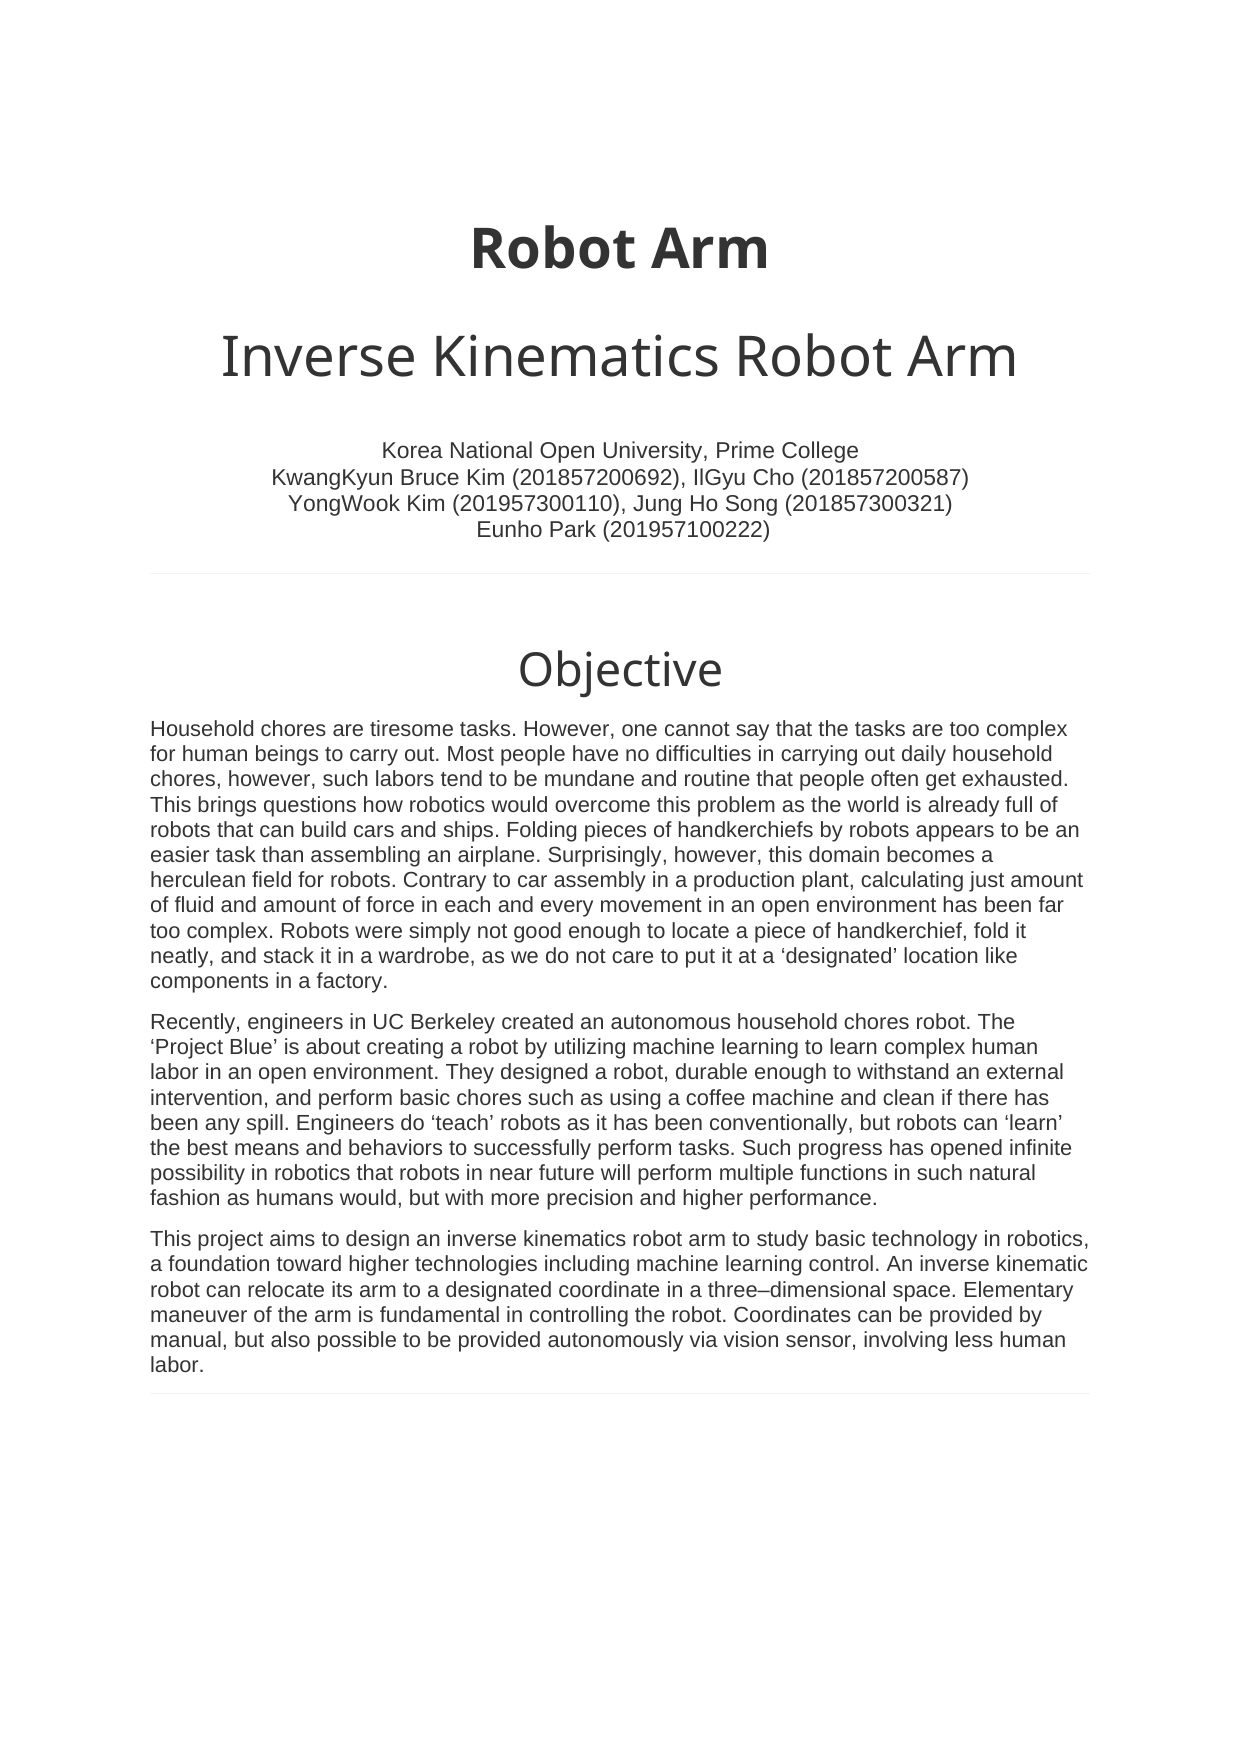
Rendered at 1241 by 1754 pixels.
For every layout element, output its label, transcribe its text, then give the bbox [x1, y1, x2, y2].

text YongWook Kim (201957300110), Jung Ho Song (201857300321) [150, 490, 1090, 516]
text Inverse Kinematics Robot Arm [150, 316, 1090, 421]
text Eunho Park (201957100222) [150, 516, 1090, 542]
text Household chores are tiresome tasks. However, one cannot say that the tasks are too complex for human beings to carry out. Most people have no difficulties in carrying out daily household chores, however, such labors tend to be mundane and routine that people often get exhausted. This brings questions how robotics would overcome this problem as the world is already full of robots that can build cars and ships. Folding pieces of handkerchiefs by robots appears to be an easier task than assembling an airplane. Surprisingly, however, this domain becomes a herculean field for robots. Contrary to car assembly in a production plant, calculating just amount of fluid and amount of force in each and every movement in an open environment has been far too complex. Robots were simply not good enough to locate a piece of handkerchief, fold it neatly, and stack it in a wardrobe, as we do not care to put it at a ‘designated’ location like components in a factory. [150, 716, 1090, 993]
text Korea National Open University, Prime College [150, 437, 1090, 463]
text Recently, engineers in UC Berkeley created an autonomous household chores robot. The ‘Project Blue’ is about creating a robot by utilizing machine learning to learn complex human labor in an open environment. They designed a robot, durable enough to withstand an external intervention, and perform basic chores such as using a coffee machine and clean if there has been any spill. Engineers do ‘teach’ robots as it has been conventionally, but robots can ‘learn’ the best means and behaviors to successfully perform tasks. Such progress has opened infinite possibility in robotics that robots in near future will perform multiple functions in such natural fashion as humans would, but with more precision and higher performance. [150, 1009, 1090, 1211]
text Robot Arm [150, 208, 1090, 285]
text This project aims to design an inverse kinematics robot arm to study basic technology in robotics, a foundation toward higher technologies including machine learning control. An inverse kinematic robot can relocate its arm to a designated coordinate in a three–dimensional space. Elementary maneuver of the arm is fundamental in controlling the robot. Coordinates can be provided by manual, but also possible to be provided autonomously via vision sensor, involving less human labor. [150, 1226, 1090, 1377]
text Objective [150, 636, 1090, 700]
text KwangKyun Bruce Kim (201857200692), IlGyu Cho (201857200587) [150, 463, 1090, 490]
